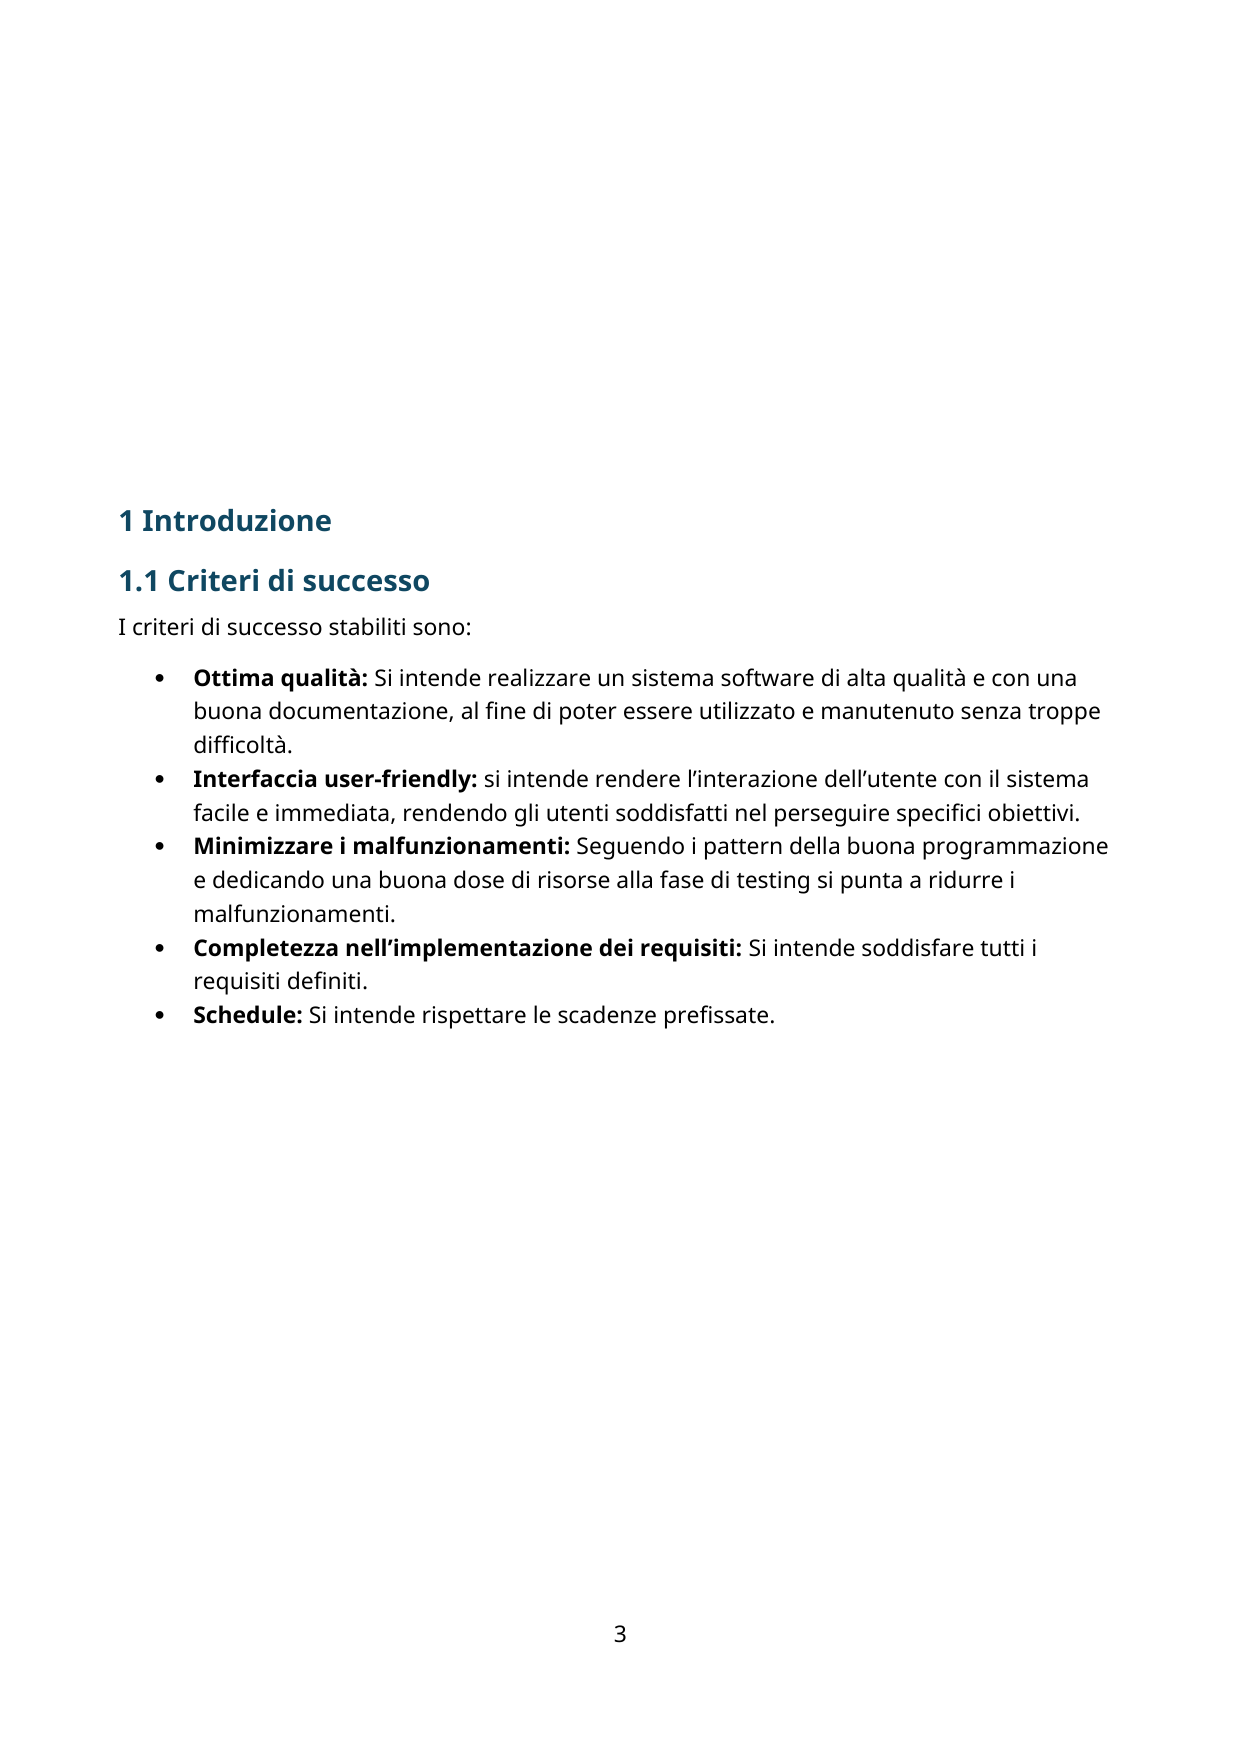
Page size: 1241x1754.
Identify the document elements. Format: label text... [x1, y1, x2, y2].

list Interfaccia user-friendly: si intende rendere l’interazione dell’utente con il sistema facile e immediata, rendendo gli utenti soddisfatti nel perseguire specifici obiettivi. [156, 763, 1122, 828]
list Completezza nell’implementazione dei requisiti: Si intende soddisfare tutti i requisiti definiti. [156, 932, 1122, 997]
text I criteri di successo stabiliti sono: [118, 611, 1122, 642]
subtitle 1.1 Criteri di successo [118, 560, 1122, 600]
list Minimizzare i malfunzionamenti: Seguendo i pattern della buona programmazione e dedicando una buona dose di risorse alla fase di testing si punta a ridurre i malfunzionamenti. [156, 830, 1122, 929]
list Ottima qualità: Si intende realizzare un sistema software di alta qualità e con una buona documentazione, al fine di poter essere utilizzato e manutenuto senza troppe difficoltà. [156, 662, 1122, 760]
list Schedule: Si intende rispettare le scadenze prefissate. [156, 999, 1122, 1030]
subtitle 1 Introduzione [118, 501, 1122, 540]
